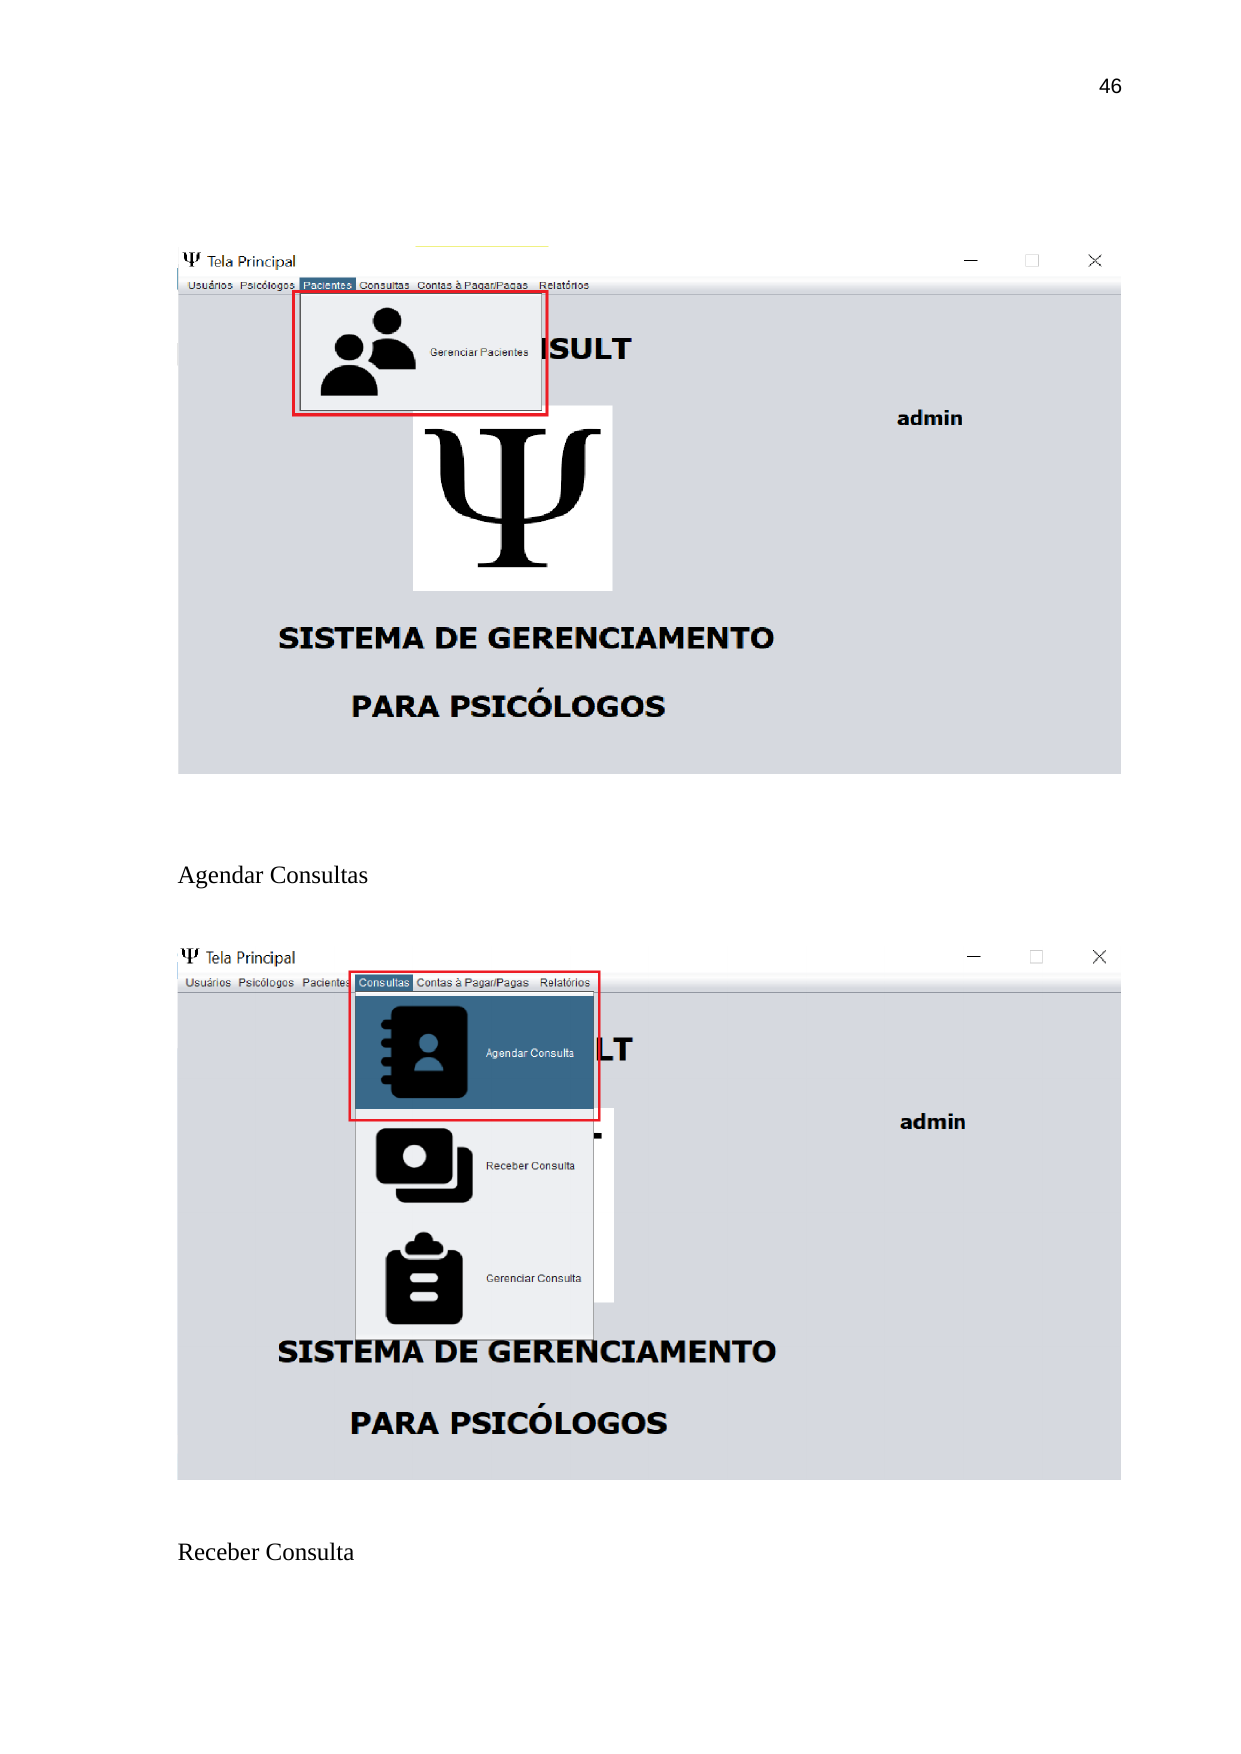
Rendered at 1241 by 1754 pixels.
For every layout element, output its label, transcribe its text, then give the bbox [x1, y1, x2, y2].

text Receber Consulta [177, 1537, 1122, 1566]
text Agendar Consultas [177, 860, 1122, 888]
picture [177, 946, 1121, 1480]
picture [177, 246, 1121, 774]
